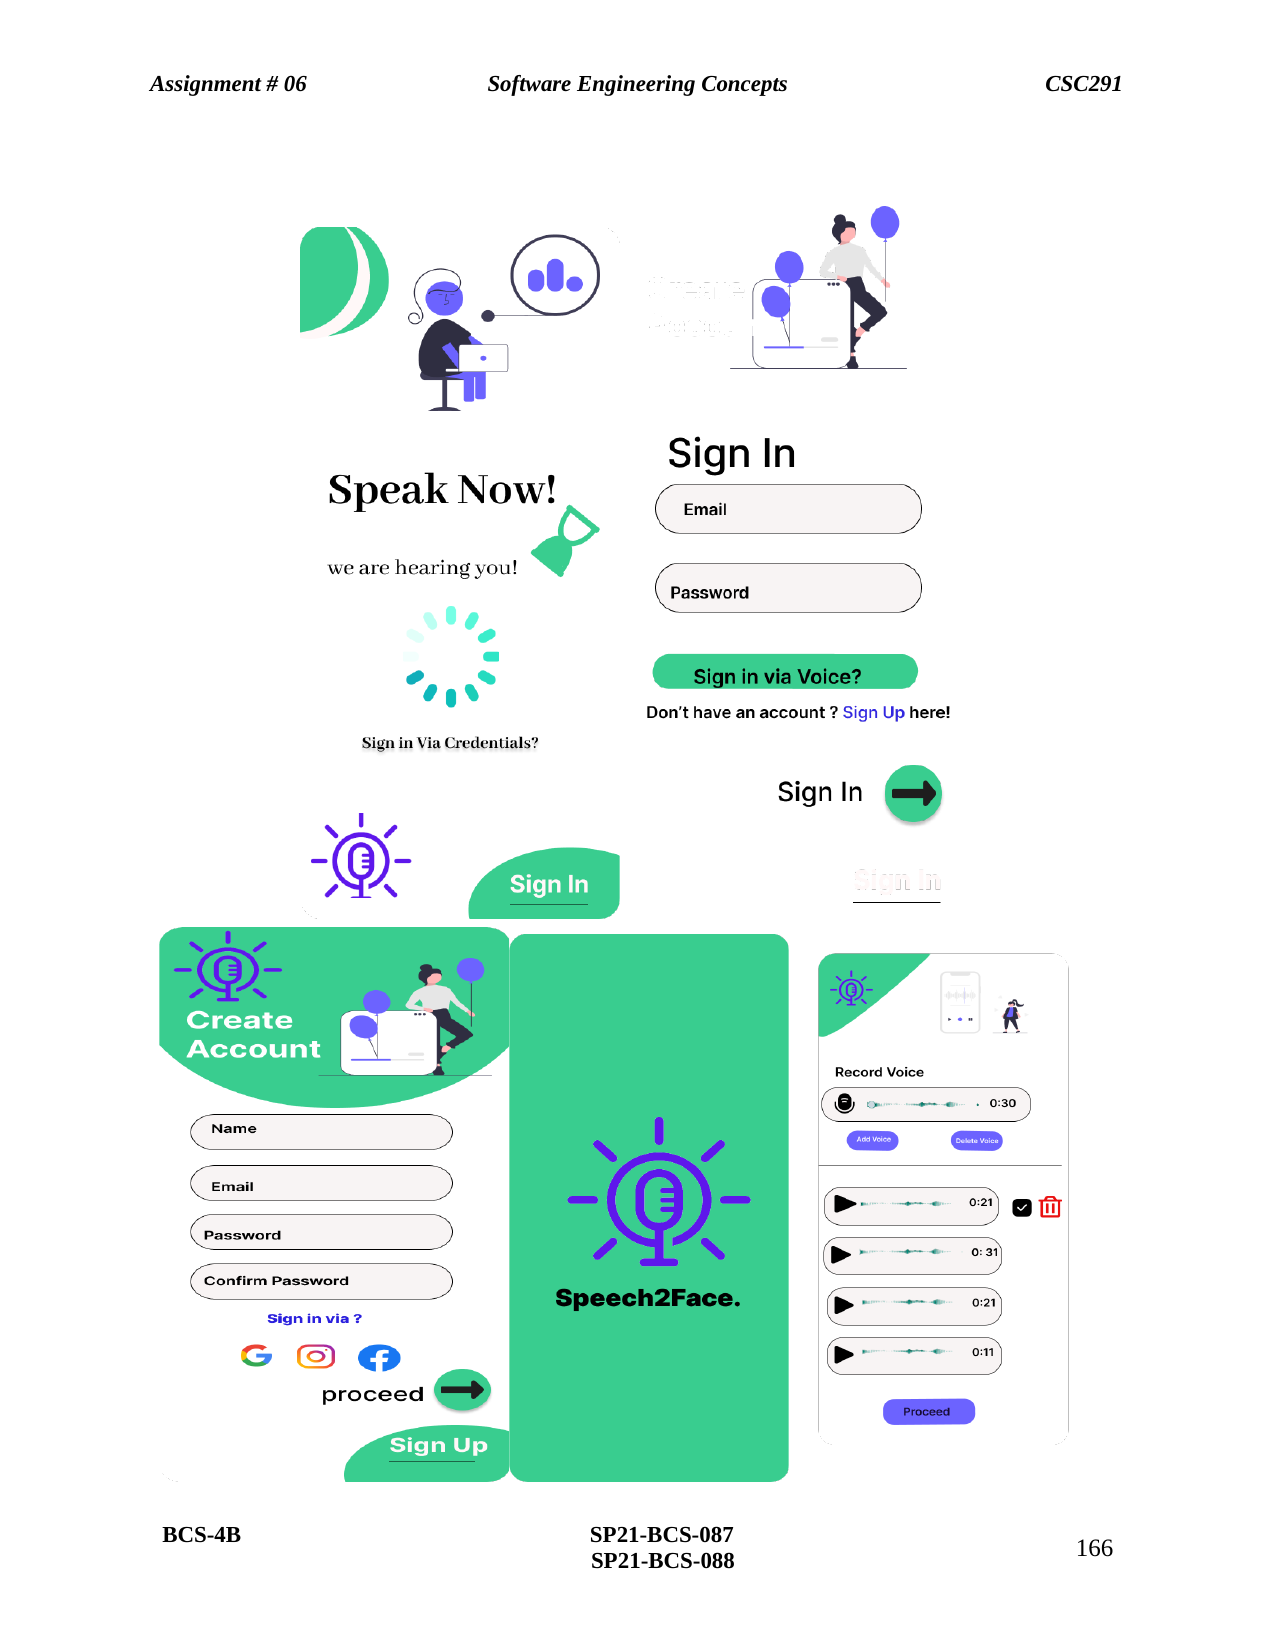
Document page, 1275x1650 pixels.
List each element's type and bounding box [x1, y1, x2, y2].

picture [159, 150, 1116, 1482]
